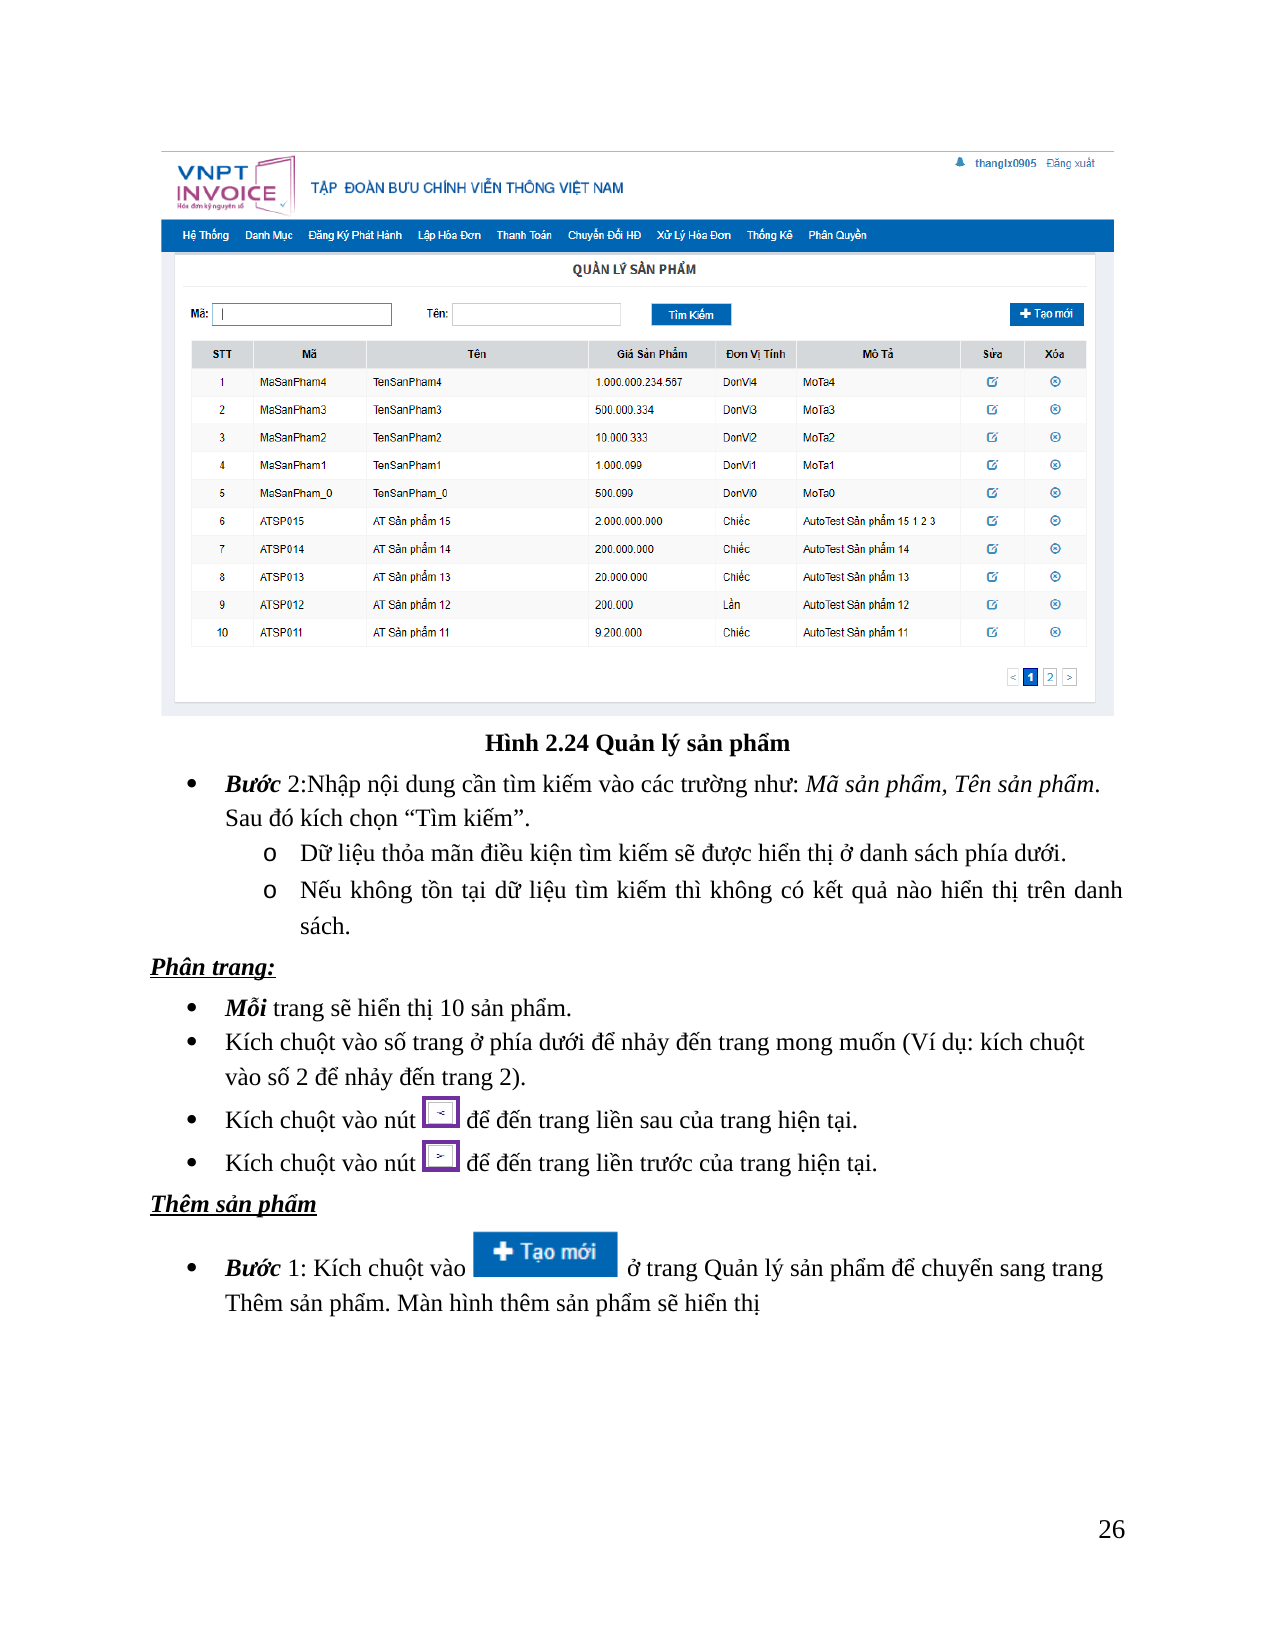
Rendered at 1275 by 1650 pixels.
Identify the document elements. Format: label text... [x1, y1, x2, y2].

list Kích chuột vào nút để đến trang liền trước của trang hiện tại. [187, 1139, 1125, 1177]
picture [161, 150, 1114, 716]
text Phân trang: [150, 952, 1125, 981]
picture [426, 1144, 456, 1167]
list Bước 1: Kích chuột vào ở trang Quản lý sản phẩm để chuyển sang trang Thêm sản phẩm. Màn hình thêm sản phẩm sẽ hiển thị [187, 1230, 1125, 1317]
list Bước 2:Nhập nội dung cần tìm kiếm vào các trường như: Mã sản phẩm, Tên sản phẩm. Sau đó kích chọn “Tìm kiếm”. [187, 769, 1125, 832]
picture [426, 1100, 456, 1124]
list Nếu không tồn tại dữ liệu tìm kiếm thì không có kết quả nào hiển thị trên danh sách. [262, 875, 1125, 940]
picture [472, 1229, 621, 1277]
text Thêm sản phẩm [150, 1189, 1125, 1218]
list Kích chuột vào nút để đến trang liền sau của trang hiện tại. [187, 1096, 1125, 1134]
list Mỗi trang sẽ hiển thị 10 sản phẩm. [187, 993, 1125, 1021]
list Kích chuột vào số trang ở phía dưới để nhảy đến trang mong muốn (Ví dụ: kích chuột vào số 2 để nhảy đến trang 2). [187, 1027, 1125, 1090]
text Hình 2.24 Quản lý sản phẩm [150, 728, 1125, 757]
list Dữ liệu thỏa mãn điều kiện tìm kiếm sẽ được hiển thị ở danh sách phía dưới. [262, 838, 1125, 868]
